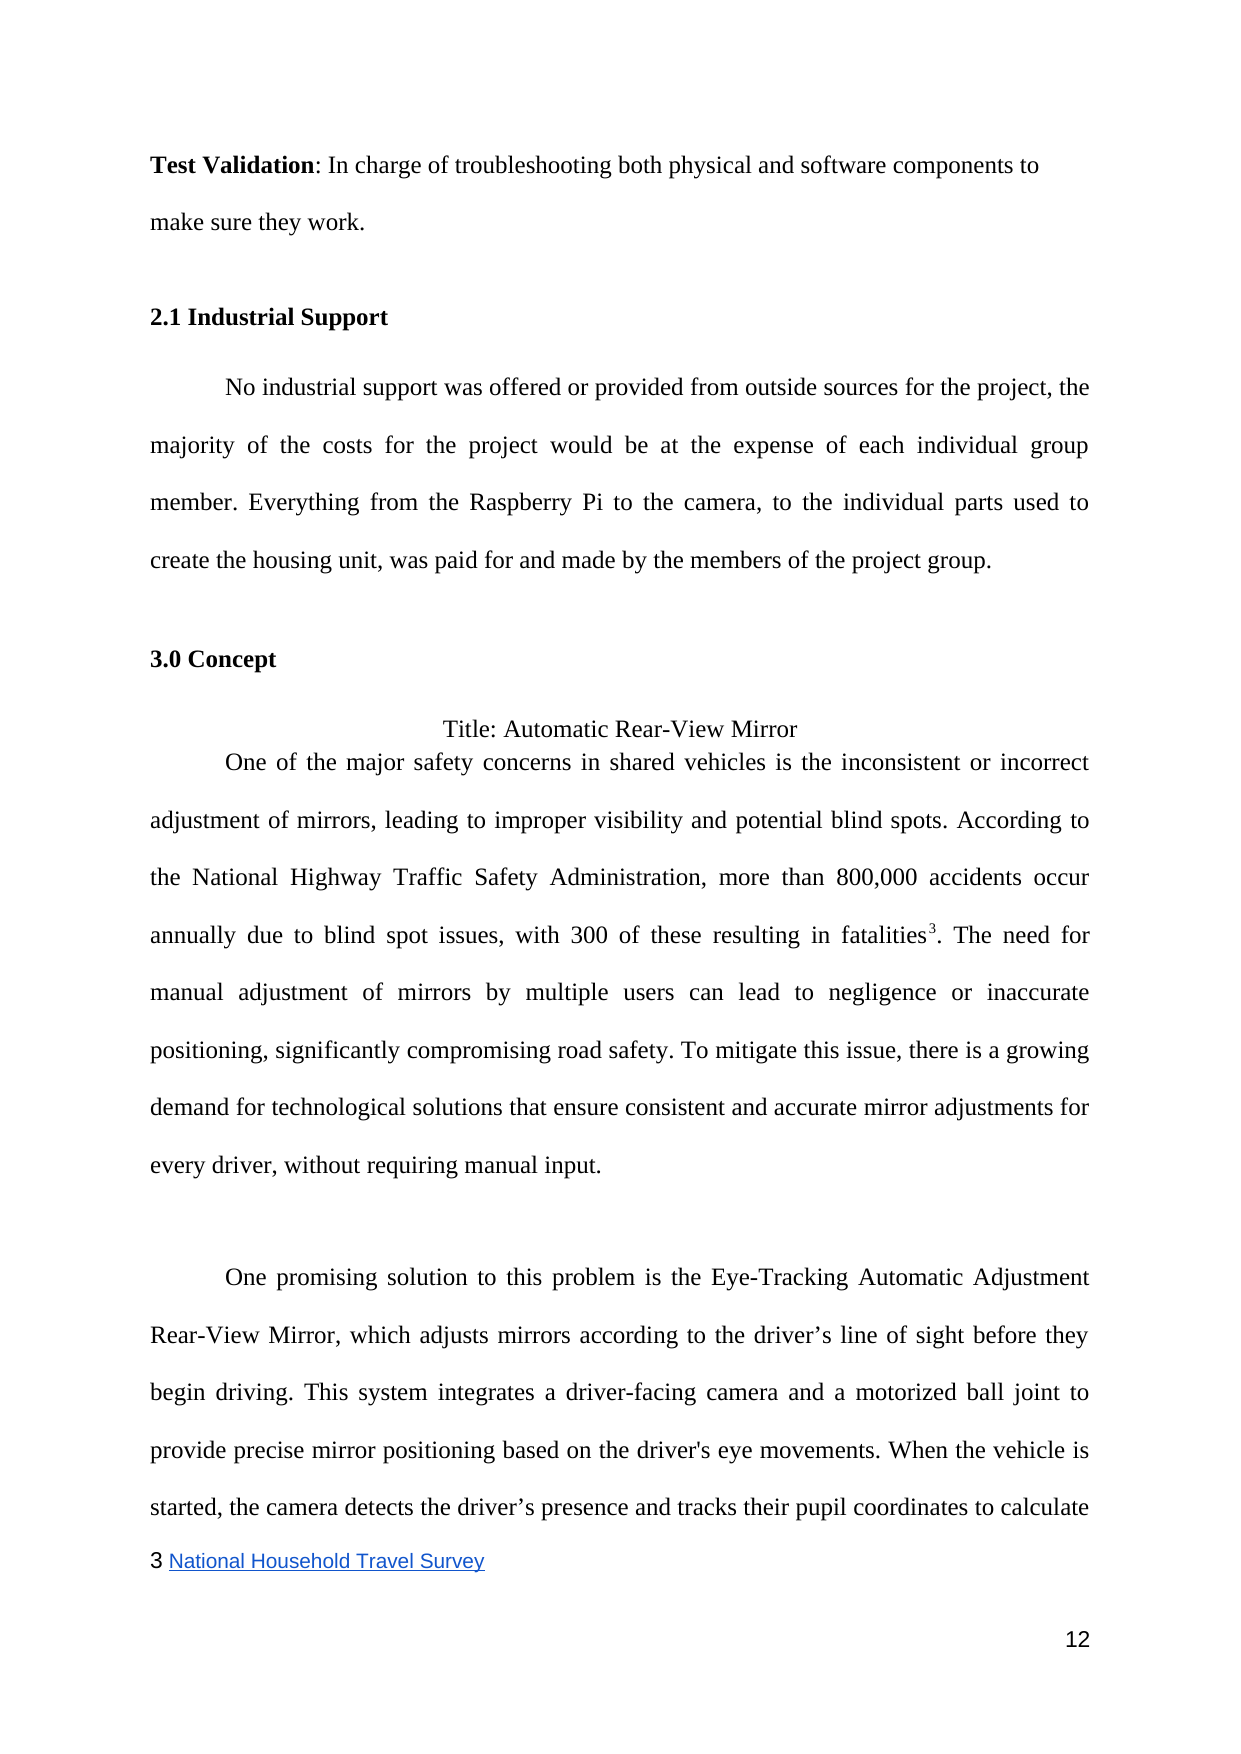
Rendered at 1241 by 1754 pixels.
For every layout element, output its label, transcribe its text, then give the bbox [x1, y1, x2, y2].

text One of the major safety concerns in shared vehicles is the inconsistent or incorrect adjustment of mirrors, leading to improper visibility and potential blind spots. According to the National Highway Traffic Safety Administration, more than 800,000 accidents occur annually due to blind spot issues, with 300 of these resulting in fatalities. The need for manual adjustment of mirrors by multiple users can lead to negligence or inaccurate positioning, significantly compromising road safety. To mitigate this issue, there is a growing demand for technological solutions that ensure consistent and accurate mirror adjustments for every driver, without requiring manual input. [150, 747, 1090, 1178]
subtitle 3.0 Concept [150, 644, 1090, 673]
text No industrial support was offered or provided from outside sources for the project, the majority of the costs for the project would be at the expense of each individual group member. Everything from the Raspberry Pi to the camera, to the individual parts used to create the housing unit, was paid for and made by the members of the project group. [150, 372, 1090, 574]
text Title: Automatic Rear-View Mirror [150, 714, 1090, 743]
subtitle 2.1 Industrial Support [150, 302, 1090, 331]
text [150, 1262, 1090, 1521]
text Test Validation: In charge of troubleshooting both physical and software components to make sure they work. [150, 150, 1090, 236]
